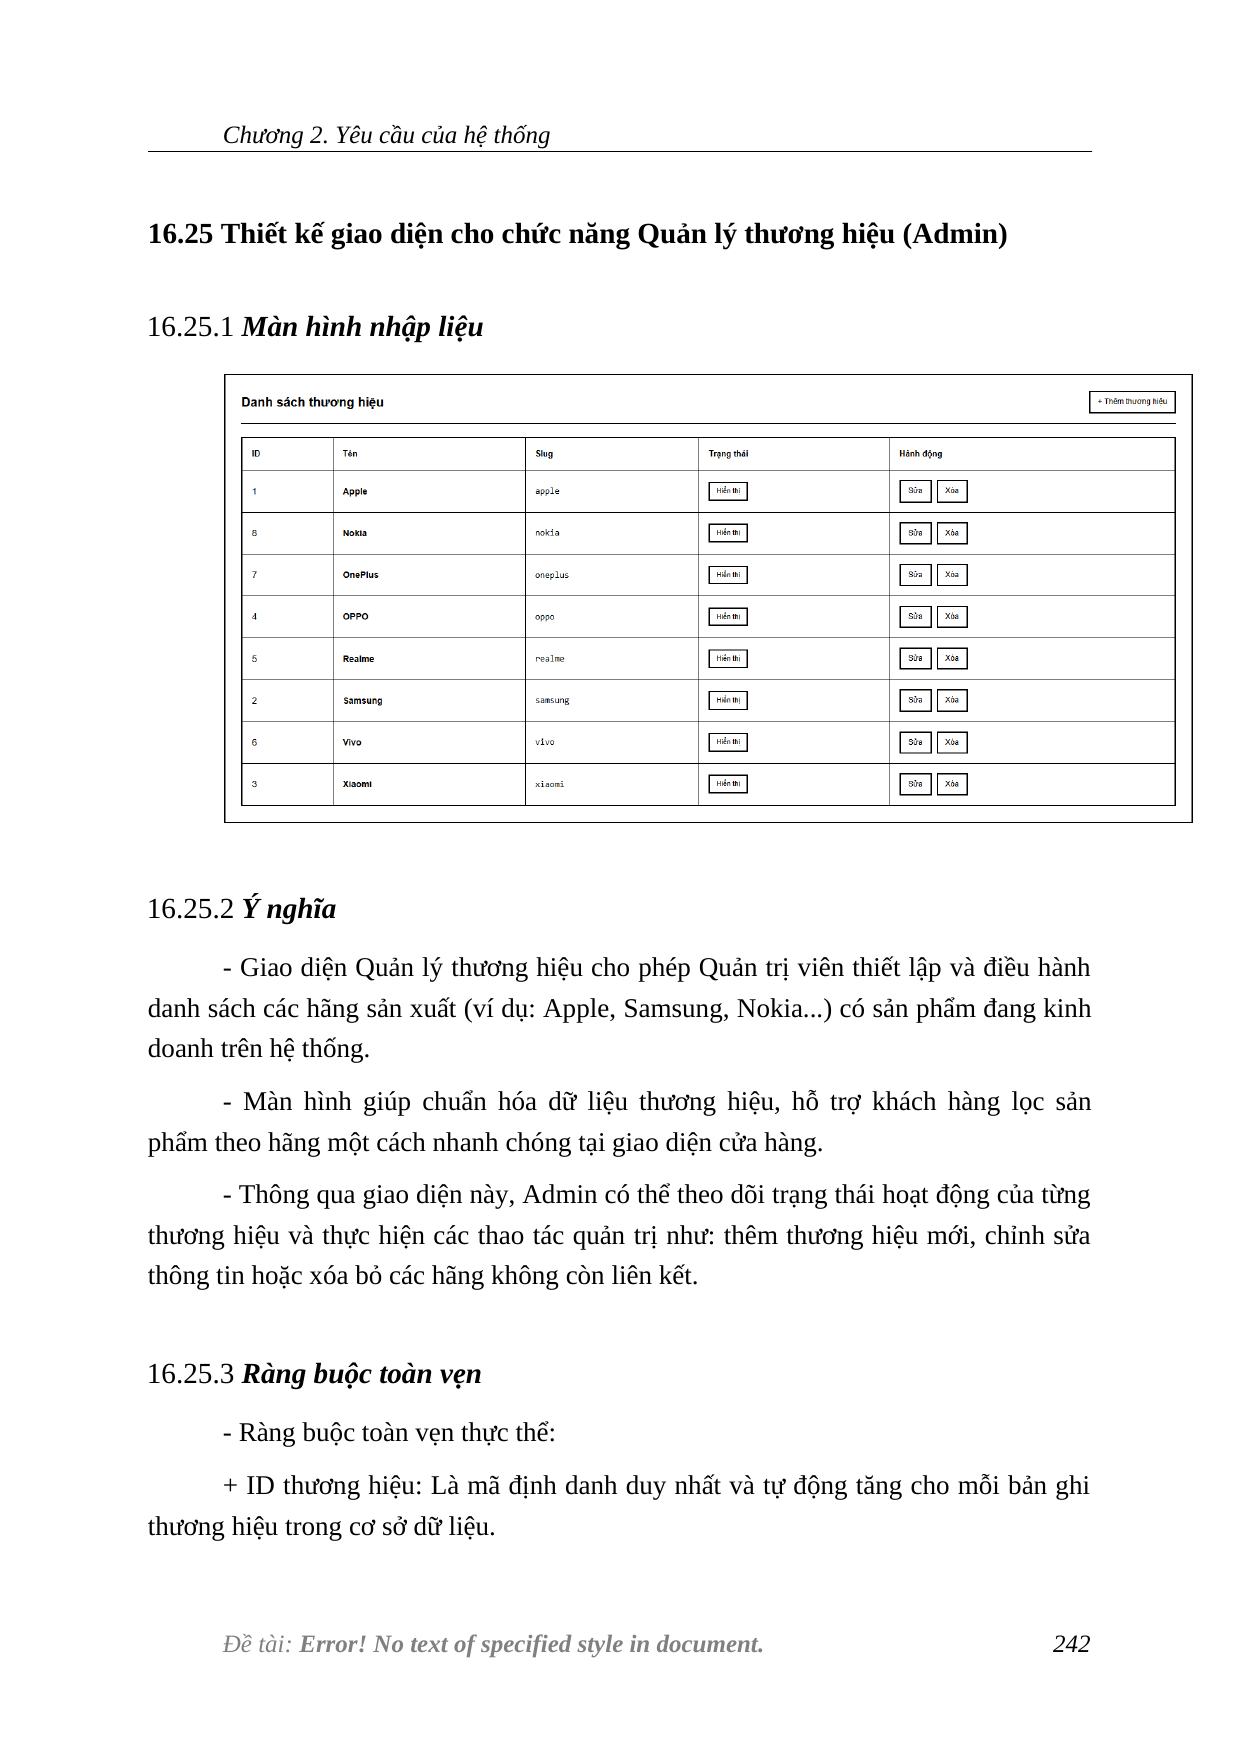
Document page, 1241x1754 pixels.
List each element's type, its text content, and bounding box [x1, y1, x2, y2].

text - Giao diện Quản lý thương hiệu cho phép Quản trị viên thiết lập và điều hành danh sách các hãng sản xuất (ví dụ: Apple, Samsung, Nokia...) có sản phẩm đang kinh doanh trên hệ thống. [148, 951, 1092, 1063]
subtitle Ràng buộc toàn vẹn [147, 1350, 1092, 1391]
text + ID thương hiệu: Là mã định danh duy nhất và tự động tăng cho mỗi bản ghi thương hiệu trong cơ sở dữ liệu. [148, 1469, 1092, 1541]
subtitle Thiết kế giao diện cho chức năng Quản lý thương hiệu (Admin) [148, 207, 1092, 253]
text - Thông qua giao diện này, Admin có thể theo dõi trạng thái hoạt động của từng thương hiệu và thực hiện các thao tác quản trị như: thêm thương hiệu mới, chỉnh sửa thông tin hoặc xóa bỏ các hãng không còn liên kết. [148, 1178, 1092, 1291]
subtitle Ý nghĩa [147, 885, 1092, 926]
text - Ràng buộc toàn vẹn thực thể: [148, 1416, 1092, 1448]
picture [222, 369, 1197, 826]
text - Màn hình giúp chuẩn hóa dữ liệu thương hiệu, hỗ trợ khách hàng lọc sản phẩm theo hãng một cách nhanh chóng tại giao diện cửa hàng. [148, 1085, 1092, 1157]
subtitle Màn hình nhập liệu [147, 303, 1092, 344]
